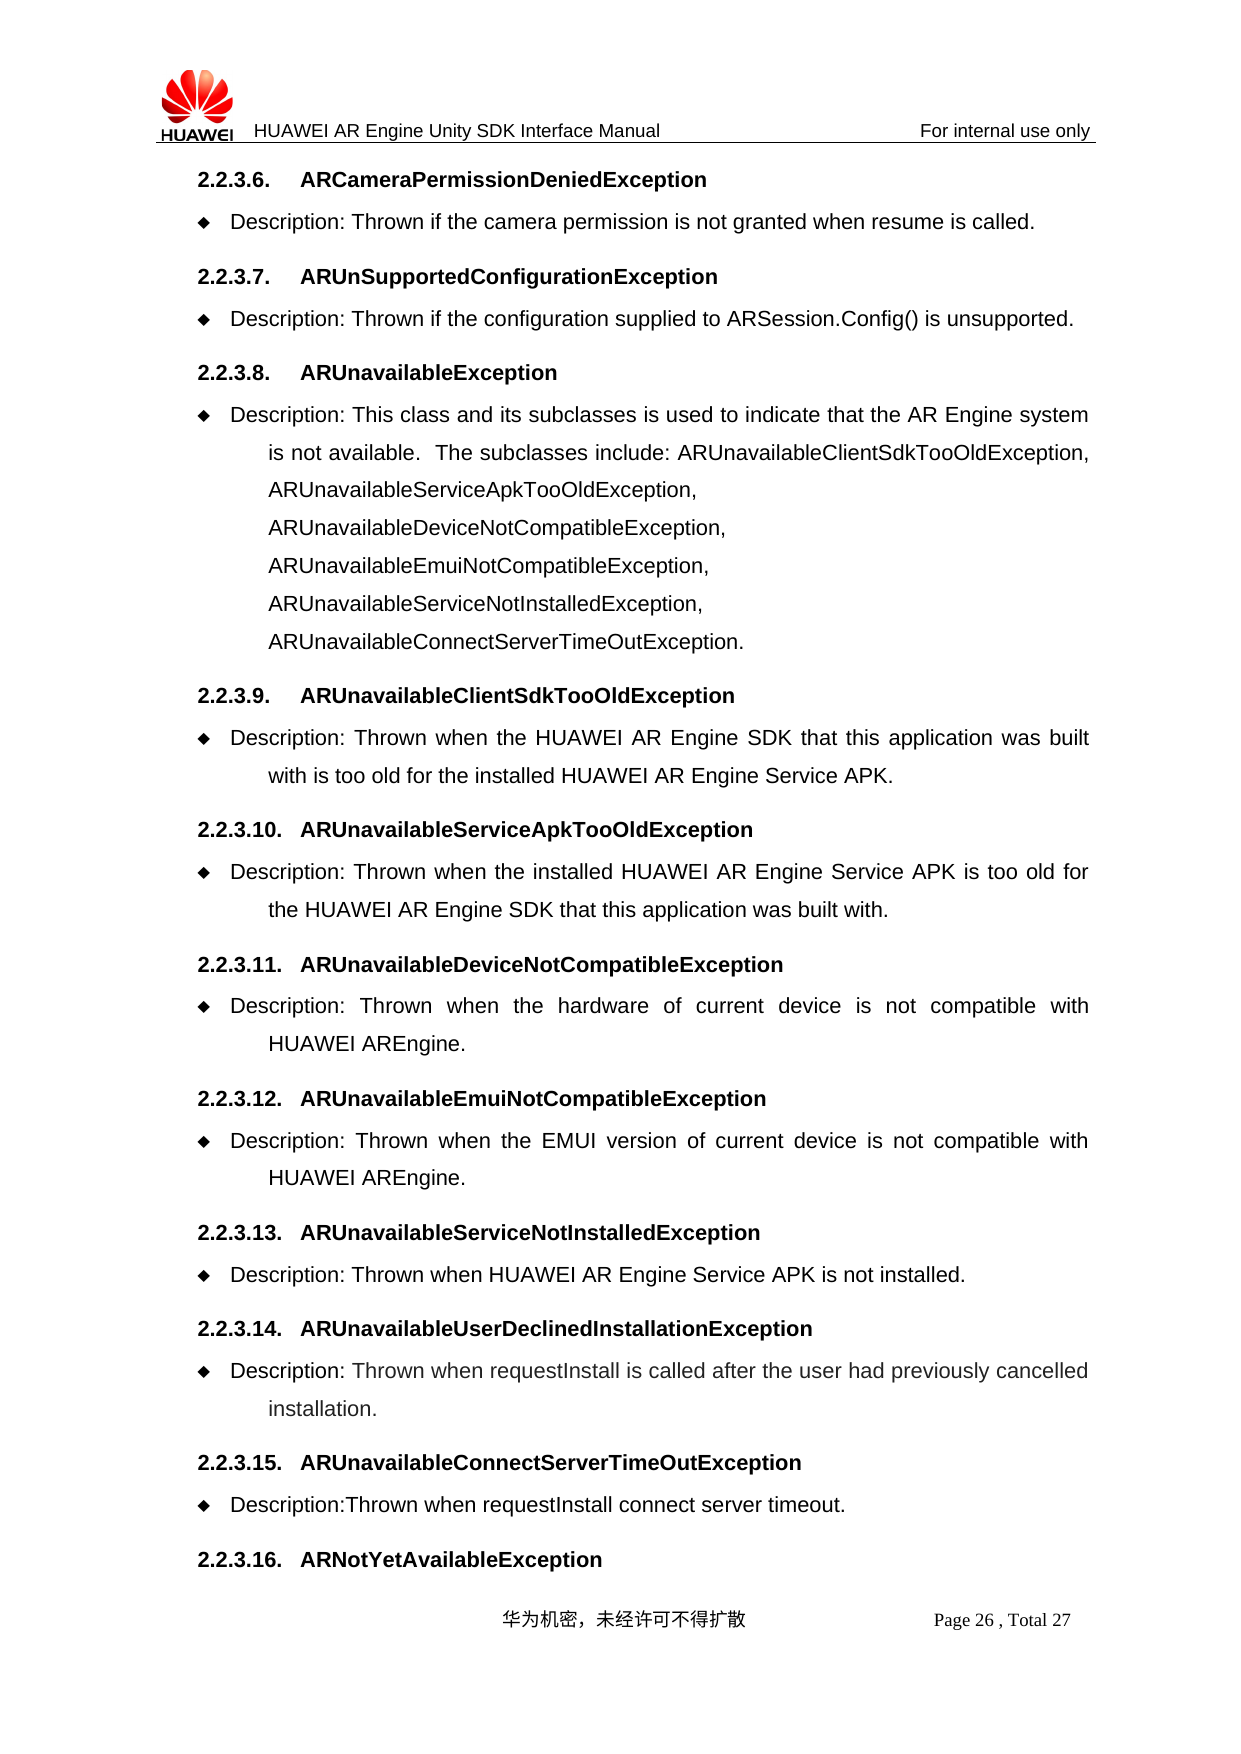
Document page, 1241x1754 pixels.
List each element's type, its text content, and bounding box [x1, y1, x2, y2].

subtitle Description:Thrown when requestInstall connect server timeout. [197, 1492, 1090, 1517]
subtitle ARUnavailableServiceApkTooOldException [197, 817, 1090, 842]
subtitle Description: Thrown when the hardware of current device is not compatible with HUAWEI AREngine. [197, 993, 1090, 1056]
subtitle Description: Thrown when the HUAWEI AR Engine SDK that this application was built with is too old for the installed HUAWEI AR Engine Service APK. [197, 725, 1090, 788]
subtitle ARUnavailableDeviceNotCompatibleException [197, 951, 1090, 977]
subtitle Description: Thrown when the EMUI version of current device is not compatible with HUAWEI AREngine. [197, 1127, 1090, 1191]
subtitle ARUnavailableUserDeclinedInstallationException [197, 1316, 1090, 1341]
subtitle ARUnSupportedConfigurationException [197, 263, 1090, 289]
subtitle ARUnavailableException [197, 360, 1090, 385]
subtitle Description: Thrown when the installed HUAWEI AR Engine Service APK is too old for the HUAWEI AR Engine SDK that this application was built with. [197, 859, 1090, 922]
subtitle Description: Thrown if the configuration supplied to ARSession.Config() is unsupported. [197, 305, 1090, 331]
subtitle ARCameraPermissionDeniedException [197, 167, 1090, 192]
subtitle ARUnavailableServiceNotInstalledException [197, 1220, 1090, 1245]
subtitle Description: This class and its subclasses is used to indicate that the AR Engine system is not available. The subclasses include: ARUnavailableClientSdkTooOldException, ARUnavailableServiceApkTooOldException, ARUnavailableDeviceNotCompatibleException, ARUnavailableEmuiNotCompatibleException, ARUnavailableServiceNotInstalledException, ARUnavailableConnectServerTimeOutException. [197, 402, 1090, 654]
subtitle ARUnavailableConnectServerTimeOutException [197, 1450, 1090, 1476]
subtitle ARNotYetAvailableException [197, 1547, 1090, 1572]
subtitle ARUnavailableEmuiNotCompatibleException [197, 1086, 1090, 1111]
picture [161, 70, 233, 141]
subtitle Description: Thrown if the camera permission is not granted when resume is called. [197, 209, 1090, 234]
subtitle Description: Thrown when requestInstall is called after the user had previously cancelled installation. [197, 1358, 1090, 1421]
subtitle Description: Thrown when HUAWEI AR Engine Service APK is not installed. [197, 1262, 1090, 1287]
subtitle ARUnavailableClientSdkTooOldException [197, 683, 1090, 708]
